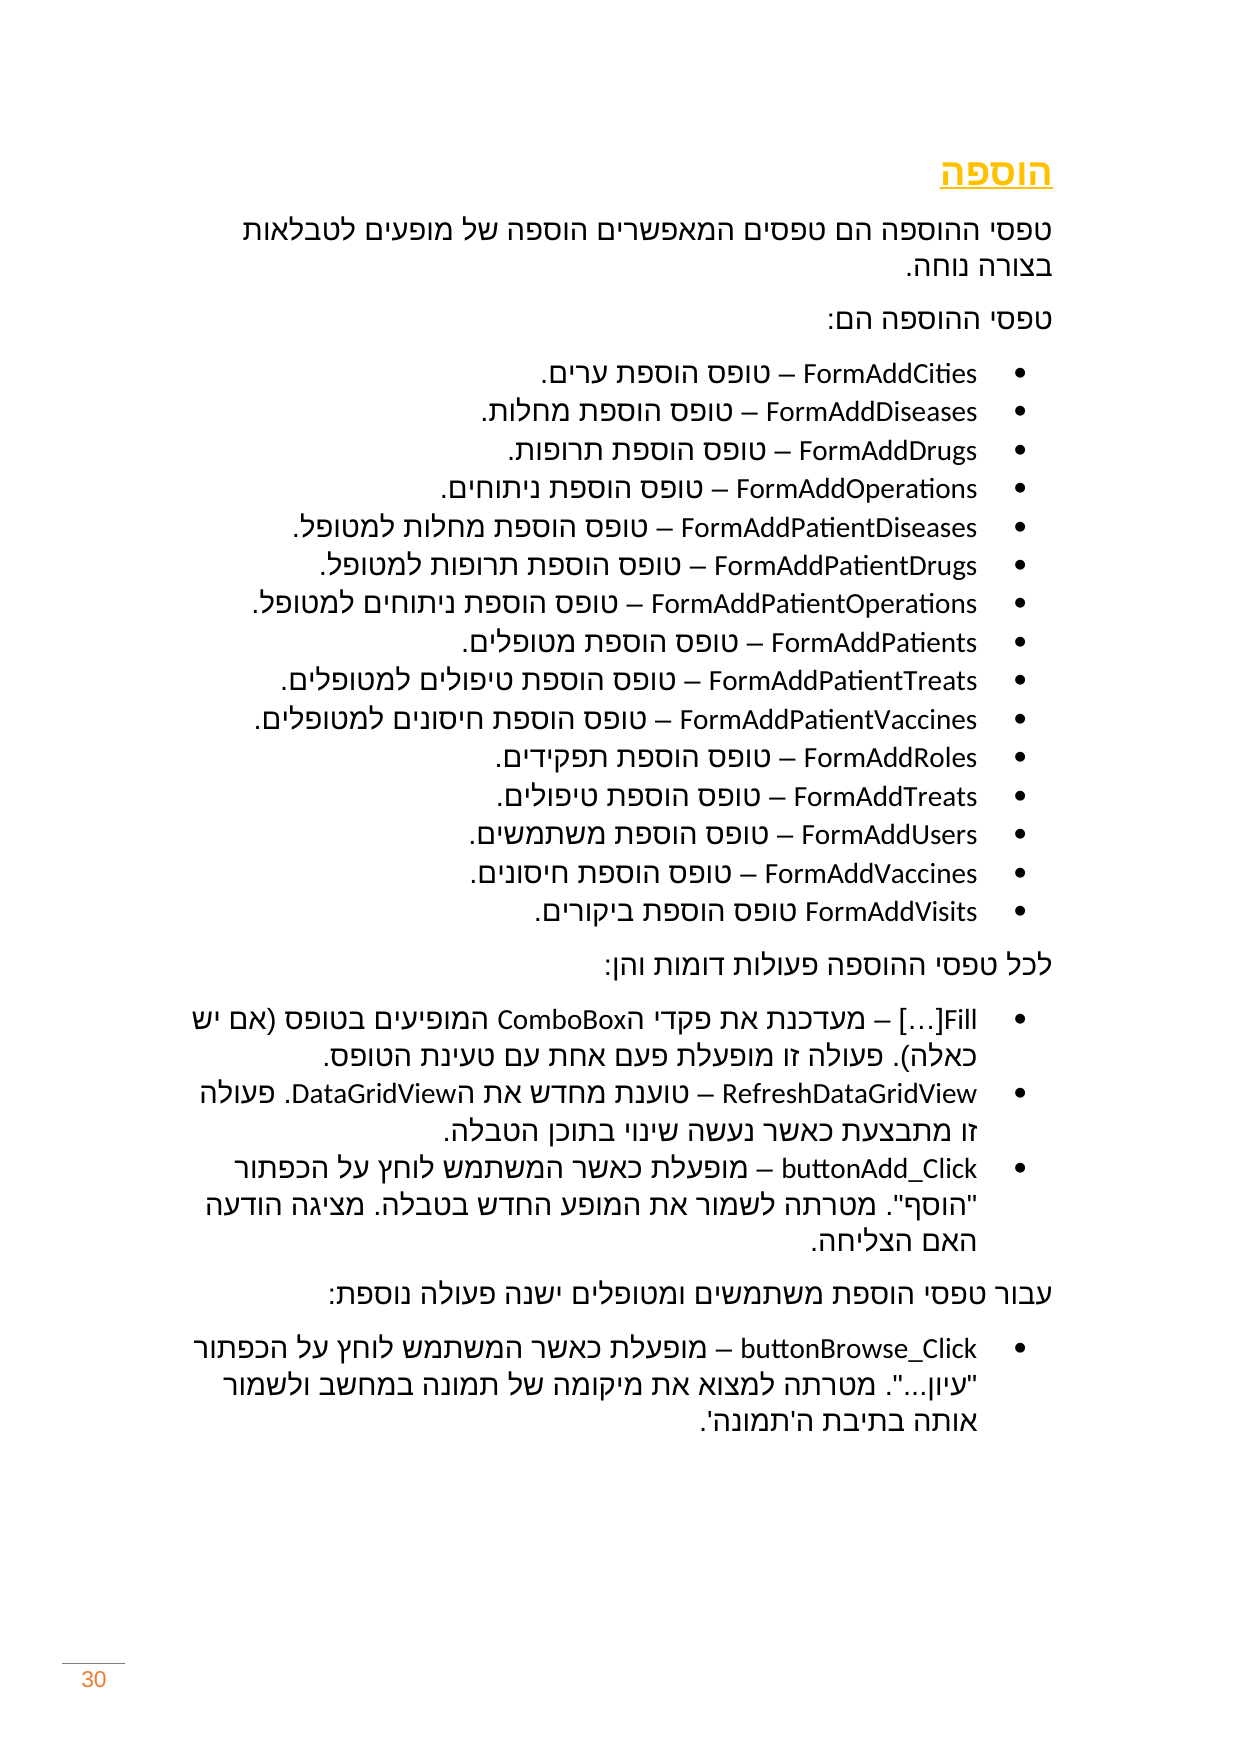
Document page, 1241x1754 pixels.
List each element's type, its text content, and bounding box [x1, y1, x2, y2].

list FormAddPatientDrugs – טופס הוספת תרופות למטופל. [187, 547, 1015, 583]
list FormAddPatientTreats – טופס הוספת טיפולים למטופלים. [187, 662, 1015, 698]
text הוספה [187, 150, 1053, 193]
list FormAddVisits טופס הוספת ביקורים. [187, 893, 1015, 929]
list FormAddCities – טופס הוספת ערים. [187, 355, 1015, 391]
list FormAddRoles – טופס הוספת תפקידים. [187, 739, 1015, 775]
list FormAddDiseases – טופס הוספת מחלות. [187, 393, 1015, 429]
list FormAddPatients – טופס הוספת מטופלים. [187, 624, 1015, 660]
text עבור טפסי הוספת משתמשים ומטופלים ישנה פעולה נוספת: [187, 1277, 1053, 1311]
list buttonAdd_Click – מופעלת כאשר המשתמש לוחץ על הכפתור "הוסף". מטרתה לשמור את המופע החדש בטבלה. מציגה הודעה האם הצליחה. [187, 1150, 1015, 1258]
list FormAddPatientOperations – טופס הוספת ניתוחים למטופל. [187, 586, 1015, 621]
list FormAddUsers – טופס הוספת משתמשים. [187, 816, 1015, 852]
text טפסי ההוספה הם: [187, 302, 1053, 336]
list FormAddPatientVaccines – טופס הוספת חיסונים למטופלים. [187, 701, 1015, 737]
list RefreshDataGridView – טוענת מחדש את הDataGridView. פעולה זו מתבצעת כאשר נעשה שינוי בתוכן הטבלה. [187, 1075, 1015, 1147]
list buttonBrowse_Click – מופעלת כאשר המשתמש לוחץ על הכפתור "עיון...". מטרתה למצוא את מיקומה של תמונה במחשב ולשמור אותה בתיבת ה'תמונה'. [187, 1330, 1015, 1438]
list Fill[…] – מעדכנת את פקדי הComboBox המופיעים בטופס (אם יש כאלה). פעולה זו מופעלת פעם אחת עם טעינת הטופס. [187, 1001, 1015, 1073]
list FormAddTreats – טופס הוספת טיפולים. [187, 778, 1015, 813]
list FormAddOperations – טופס הוספת ניתוחים. [187, 470, 1015, 506]
list FormAddVaccines – טופס הוספת חיסונים. [187, 855, 1015, 890]
list FormAddPatientDiseases – טופס הוספת מחלות למטופל. [187, 509, 1015, 544]
text טפסי ההוספה הם טפסים המאפשרים הוספה של מופעים לטבלאות בצורה נוחה. [187, 213, 1053, 283]
list FormAddDrugs – טופס הוספת תרופות. [187, 432, 1015, 467]
text לכל טפסי ההוספה פעולות דומות והן: [187, 948, 1053, 982]
